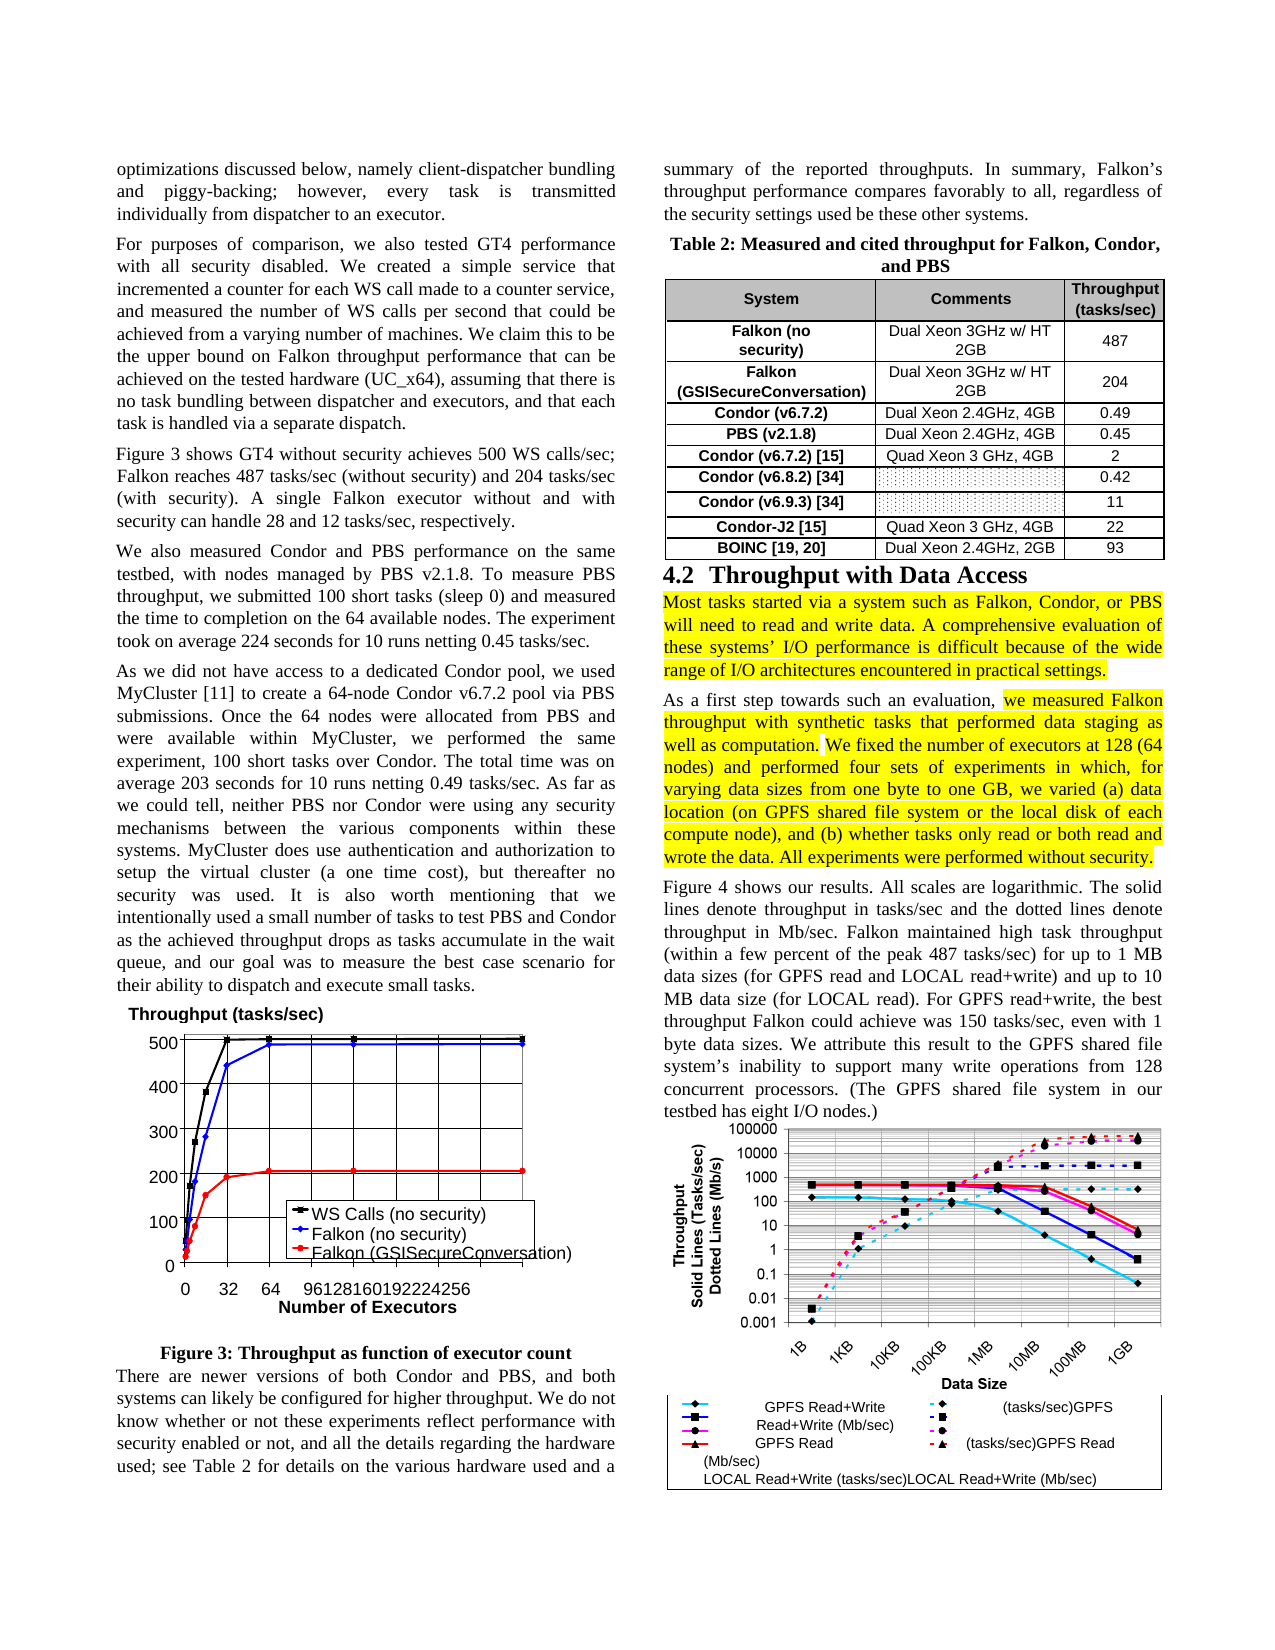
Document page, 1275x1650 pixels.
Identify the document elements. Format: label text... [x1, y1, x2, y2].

table_cell Dual Xeon 3GHz w/ HT 2GB [876, 322, 1064, 361]
table_cell Condor (v6.7.2) [15] [666, 446, 875, 466]
table_cell 204 [1065, 362, 1163, 402]
table_cell 93 [1065, 539, 1163, 559]
table_cell Falkon (no security) [666, 321, 875, 361]
table_cell Quad Xeon 3 GHz, 4GB [876, 446, 1064, 466]
table_header Comments [876, 280, 1064, 320]
table_cell Condor (v6.9.3) [34] [666, 492, 875, 516]
text Figure 3 shows GT4 without security achieves 500 WS calls/sec; Falkon reaches 487 tasks/sec (without security) and 204 tasks/sec (with security). A single Falkon executor without and with security can handle 28 and 12 tasks/sec, respectively. [116, 442, 616, 531]
table_cell 2 [1065, 446, 1163, 466]
table_cell 0.42 [1065, 468, 1163, 491]
text As we did not have access to a dedicated Condor pool, we used MyCluster [11] to create a 64-node Condor v6.7.2 pool via PBS submissions. Once the 64 nodes were allocated from PBS and were available within MyCluster, we performed the same experiment, 100 short tasks over Condor. The total time was on average 203 seconds for 10 runs netting 0.49 tasks/sec. As far as we could tell, neither PBS nor Condor were using any security mechanisms between the various components within these systems. MyCluster does use authentication and authorization to setup the virtual cluster (a one time cost), but thereafter no security was used. It is also worth mentioning that we intentionally used a small number of tasks to test PBS and Condor as the achieved throughput drops as tasks accumulate in the wait queue, and our goal was to measure the best case scenario for their ability to dispatch and execute small tasks. [116, 660, 616, 995]
table_cell Falkon (GSISecureConversation) [666, 362, 875, 402]
table_cell Condor-J2 [15] [666, 517, 875, 537]
text For purposes of comparison, we also tested GT4 performance with all security disabled. We created a simple service that incremented a counter for each WS call made to a counter service, and measured the number of WS calls per second that could be achieved from a varying number of machines. We claim this to be the upper bound on Falkon throughput performance that can be achieved on the tested hardware (UC_x64), assuming that there is no task bundling between dispatcher and executors, and that each task is handled via a separate dispatch. [116, 233, 616, 434]
table_cell 0.45 [1065, 425, 1163, 445]
text As a first step towards such an evaluation, we measured Falkon throughput with synthetic tasks that performed data staging as well as computation. We fixed the number of executors at 128 (64 nodes) and performed four sets of experiments in which, for varying data sizes from one byte to one GB, we varied (a) data location (on GPFS shared file system or the local disk of each compute node), and (b) whether tasks only read or both read and wrote the data. All experiments were performed without security. [663, 787, 1163, 867]
table_cell 487 [1065, 322, 1163, 361]
table_header Throughput (tasks/sec) [1065, 280, 1163, 320]
text We also measured Condor and PBS performance on the same testbed, with nodes managed by PBS v2.1.8. To measure PBS throughput, we submitted 100 short tasks (sleep 0) and measured the time to completion on the 64 available nodes. The experiment took on average 224 seconds for 10 runs netting 0.45 tasks/sec. [116, 540, 616, 651]
subtitle Figure 3: Throughput as function of executor count [117, 1342, 614, 1363]
table_cell Dual Xeon 3GHz w/ HT 2GB [876, 362, 1064, 402]
table_cell 11 [1065, 493, 1163, 516]
table_cell Dual Xeon 2.4GHz, 2GB [876, 539, 1064, 559]
table_header System [666, 280, 875, 320]
table_cell Condor (v6.7.2) [666, 403, 875, 423]
table_cell PBS (v2.1.8) [666, 425, 875, 445]
subtitle Table 2: Measured and cited throughput for Falkon, Condor, and PBS [670, 233, 1167, 277]
subtitle Throughput with Data Access [663, 560, 1158, 589]
table_cell 22 [1065, 518, 1163, 537]
table_cell 0.49 [1065, 404, 1163, 423]
table_cell BOINC [19, 20] [666, 538, 875, 559]
text There are newer versions of both Condor and PBS, and both systems can likely be configured for higher throughput. We do not know whether or not these experiments reflect performance with security enabled or not, and all the details regarding the hardware used; see Table 2 for details on the various hardware used and a summary of the reported throughputs. In summary, Falkon’s throughput performance compares favorably to all, regardless of the security settings used be these other systems. [116, 1365, 616, 1476]
text There are newer versions of both Condor and PBS, and both systems can likely be configured for higher throughput. We do not know whether or not these experiments reflect performance with security enabled or not, and all the details regarding the hardware used; see Table 2 for details on the various hardware used and a summary of the reported throughputs. In summary, Falkon’s throughput performance compares favorably to all, regardless of the security settings used be these other systems. [663, 158, 1163, 224]
picture [876, 467, 1064, 488]
text Figure 4 shows our results. All scales are logarithmic. The solid lines denote throughput in tasks/sec and the dotted lines denote throughput in Mb/sec. Falkon maintained high task throughput (within a few percent of the peak 487 tasks/sec) for up to 1 MB data sizes (for GPFS read and LOCAL read+write) and up to 10 MB data size (for LOCAL read). For GPFS read+write, the best throughput Falkon could achieve was 150 tasks/sec, even with 1 byte data sizes. We attribute this result to the GPFS shared file system’s inability to support many write operations from 128 concurrent processors. (The GPFS shared file system in our testbed has eight I/O nodes.) [663, 876, 1163, 1121]
table_cell Dual Xeon 2.4GHz, 4GB [876, 425, 1064, 445]
picture [672, 1122, 1162, 1389]
text As a first step towards such an evaluation, we measured Falkon throughput with synthetic tasks that performed data staging as well as computation. We fixed the number of executors at 128 (64 nodes) and performed four sets of experiments in which, for varying data sizes from one byte to one GB, we varied (a) data location (on GPFS shared file system or the local disk of each compute node), and (b) whether tasks only read or both read and wrote the data. All experiments were performed without security. [663, 689, 1163, 764]
picture [876, 492, 1064, 513]
text Most tasks started via a system such as Falkon, Condor, or PBS will need to read and write data. A comprehensive evaluation of these systems’ I/O performance is difficult because of the wide range of I/O architectures encountered in practical settings. [663, 623, 1163, 680]
table_cell Dual Xeon 2.4GHz, 4GB [876, 404, 1064, 423]
table_cell Condor (v6.8.2) [34] [666, 467, 875, 491]
table_cell Quad Xeon 3 GHz, 4GB [876, 518, 1064, 537]
